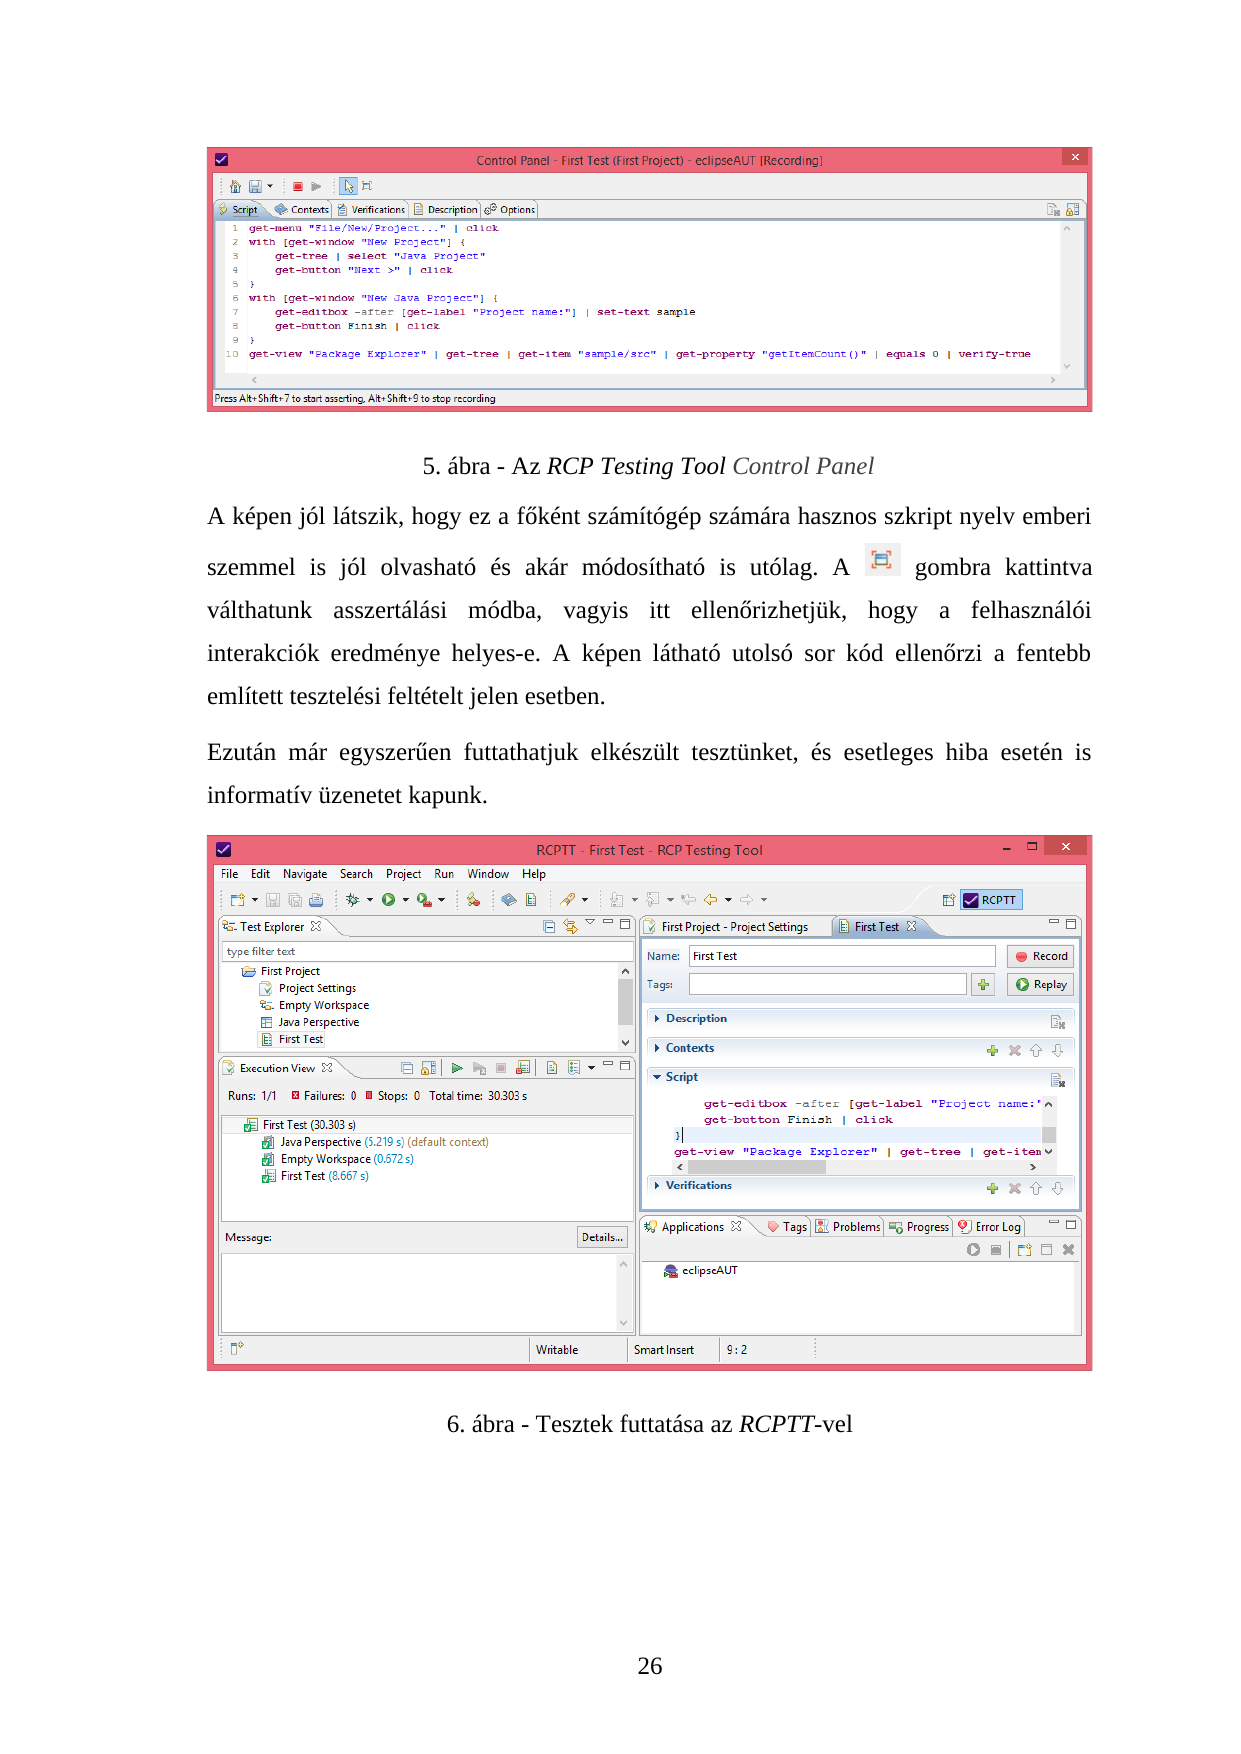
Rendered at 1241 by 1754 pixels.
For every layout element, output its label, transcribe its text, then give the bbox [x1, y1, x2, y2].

text Ezután már egyszerűen futtathatjuk elkészült tesztünket, és esetleges hiba esetén is informatív üzenetet kapunk. [207, 737, 1092, 808]
text 5. ábra - Az RCP Testing Tool Control Panel [207, 451, 1092, 480]
text 6. ábra - Tesztek futtatása az RCPTT-vel [207, 1409, 1092, 1438]
picture [864, 543, 901, 576]
text A képen jól látszik, hogy ez a főként számítógép számára hasznos szkript nyelv emberi szemmel is jól olvasható és akár módosítható is utólag. A gombra kattintva válthatunk asszertálási módba, vagyis itt ellenőrizhetjük, hogy a felhasználói interakciók eredménye helyes-e. A képen látható utolsó sor kód ellenőrzi a fentebb említett tesztelési feltételt jelen esetben. [207, 501, 1092, 710]
picture [206, 147, 1093, 412]
picture [206, 835, 1093, 1371]
